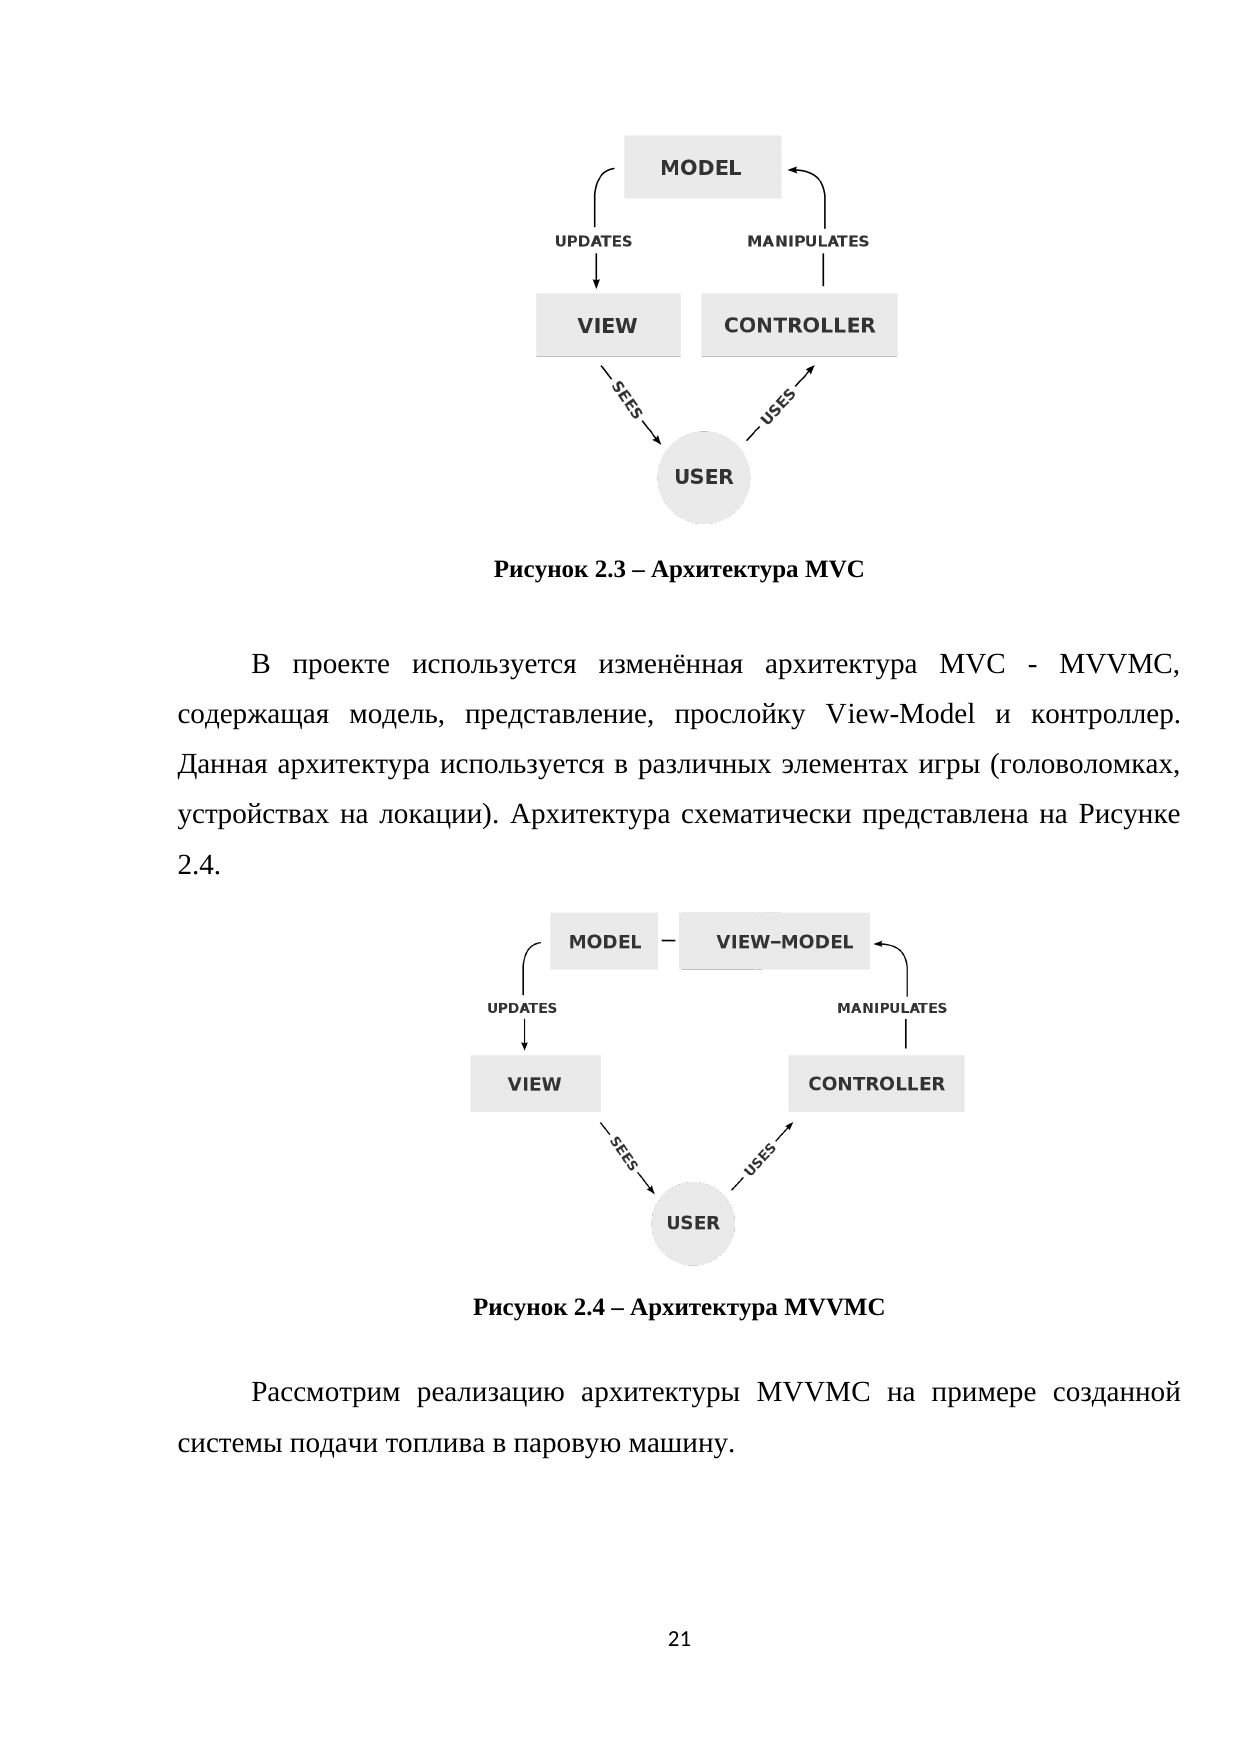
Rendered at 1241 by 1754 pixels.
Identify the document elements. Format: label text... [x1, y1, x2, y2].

text Рисунок 2.3 – Архитектура MVC [177, 554, 1181, 583]
text В проекте используется изменённая архитектура MVC - MVVMC, содержащая модель, представление, прослойку View-Model и контроллер. Данная архитектура используется в различных элементах игры (головоломках, устройствах на локации). Архитектура схематически представлена на Рисунке 2.4. [177, 646, 1181, 881]
text Рассмотрим реализацию архитектуры MVVMC на примере созданной системы подачи топлива в паровую машину. [177, 1374, 1181, 1458]
text Рисунок 2.4 – Архитектура MVVMC [177, 1292, 1181, 1321]
picture [524, 118, 909, 541]
picture [452, 897, 980, 1278]
